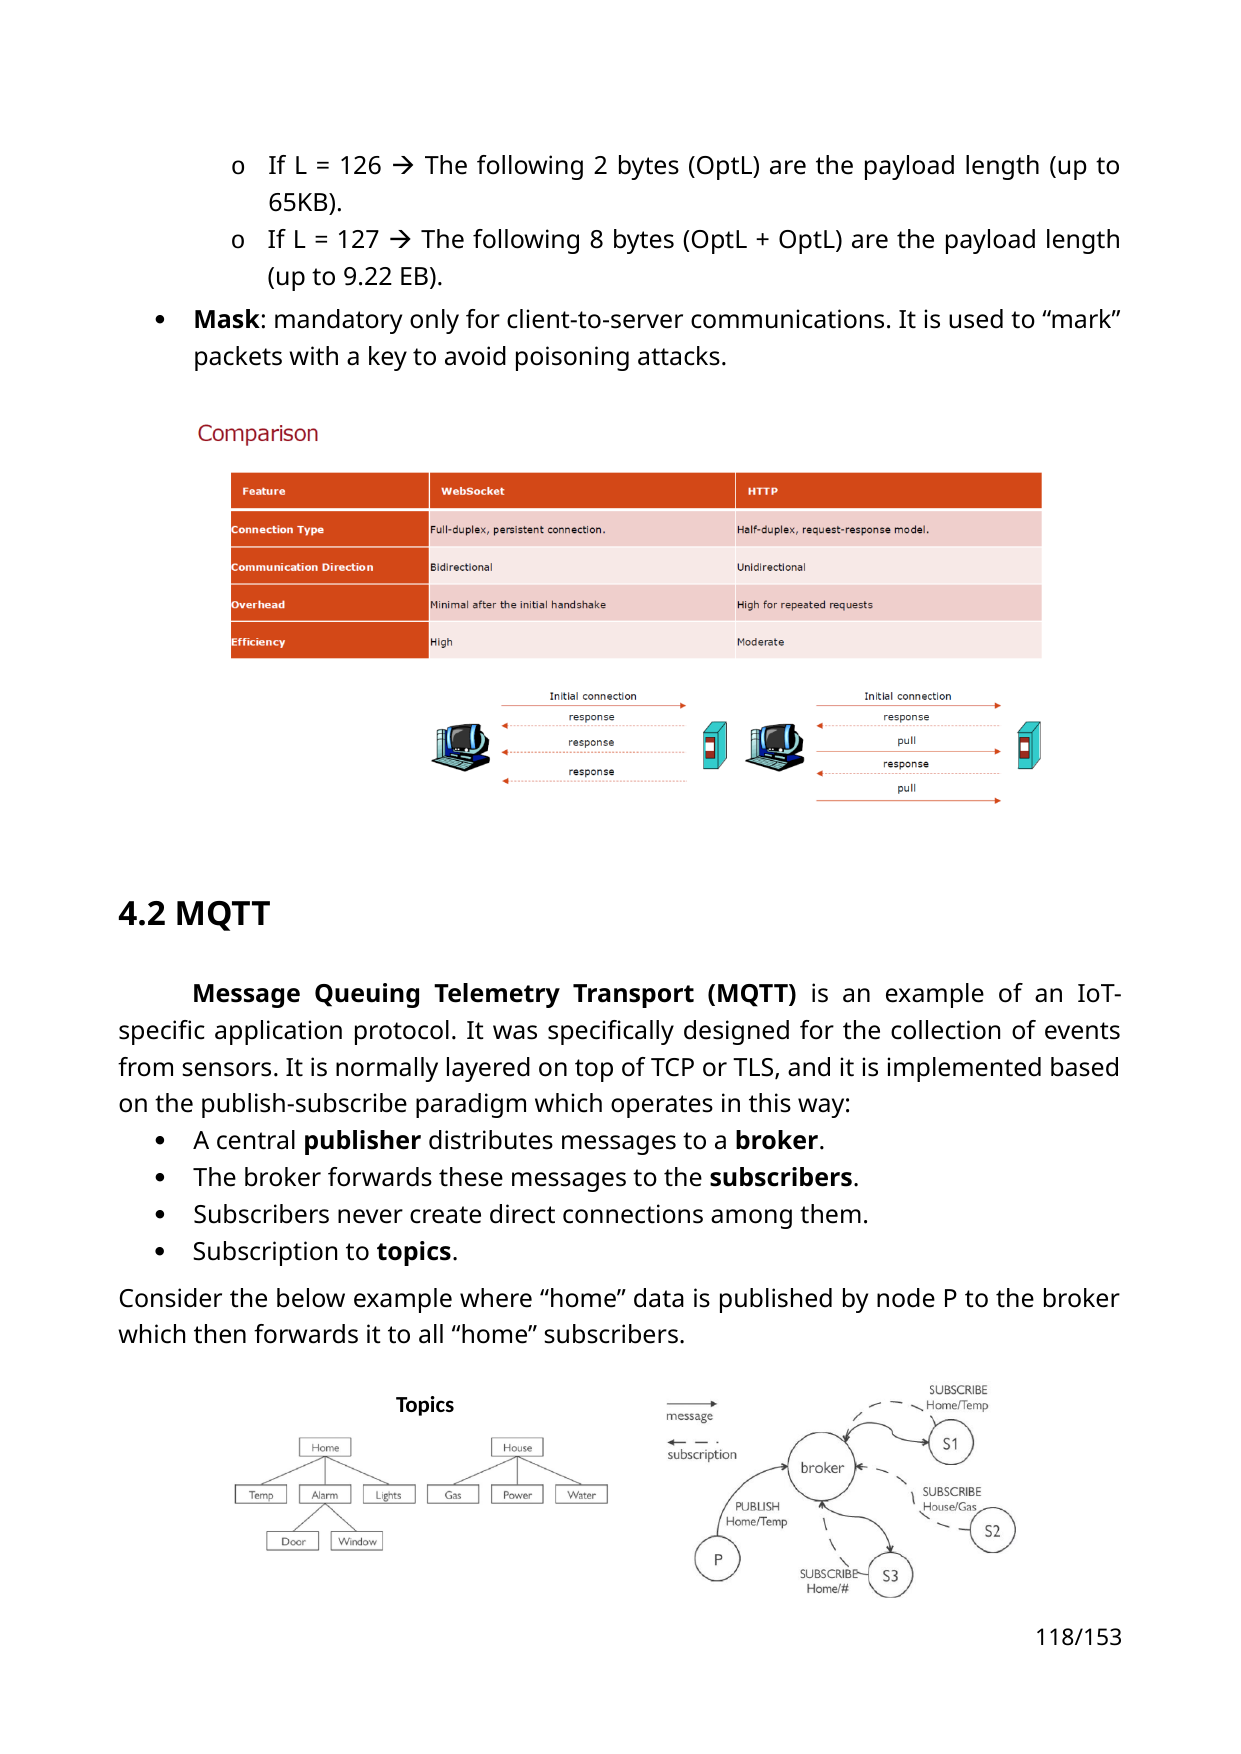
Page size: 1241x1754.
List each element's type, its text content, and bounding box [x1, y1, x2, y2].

list Message Queuing Telemetry Transport (MQTT) is an example of an IoT-specific application protocol. It was specifically designed for the collection of events from sensors. It is normally layered on top of TCP or TLS, and it is implemented based on the publish-subscribe paradigm which operates in this way: [118, 976, 1122, 1120]
list Subscribers never create direct connections among them. [156, 1196, 1122, 1230]
picture [188, 411, 1052, 815]
list Mask: mandatory only for client-to-server communications. It is used to “mark” packets with a key to avoid poisoning attacks. [156, 301, 1122, 372]
list Subscription to topics. [155, 1233, 1122, 1267]
picture [212, 1353, 1028, 1616]
list The broker forwards these messages to the subscribers. [156, 1159, 1122, 1194]
subtitle 4.2 MQTT [118, 890, 1122, 935]
text Consider the below example where “home” data is published by node P to the broker which then forwards it to all “home” subscribers. [118, 1280, 1122, 1351]
list If L = 126 The following 2 bytes (OptL) are the payload length (up to 65KB). [231, 148, 1122, 219]
list A central publisher distributes messages to a broker. [156, 1123, 1122, 1157]
list If L = 127 The following 8 bytes (OptL + OptL) are the payload length (up to 9.22 EB). [230, 221, 1122, 292]
